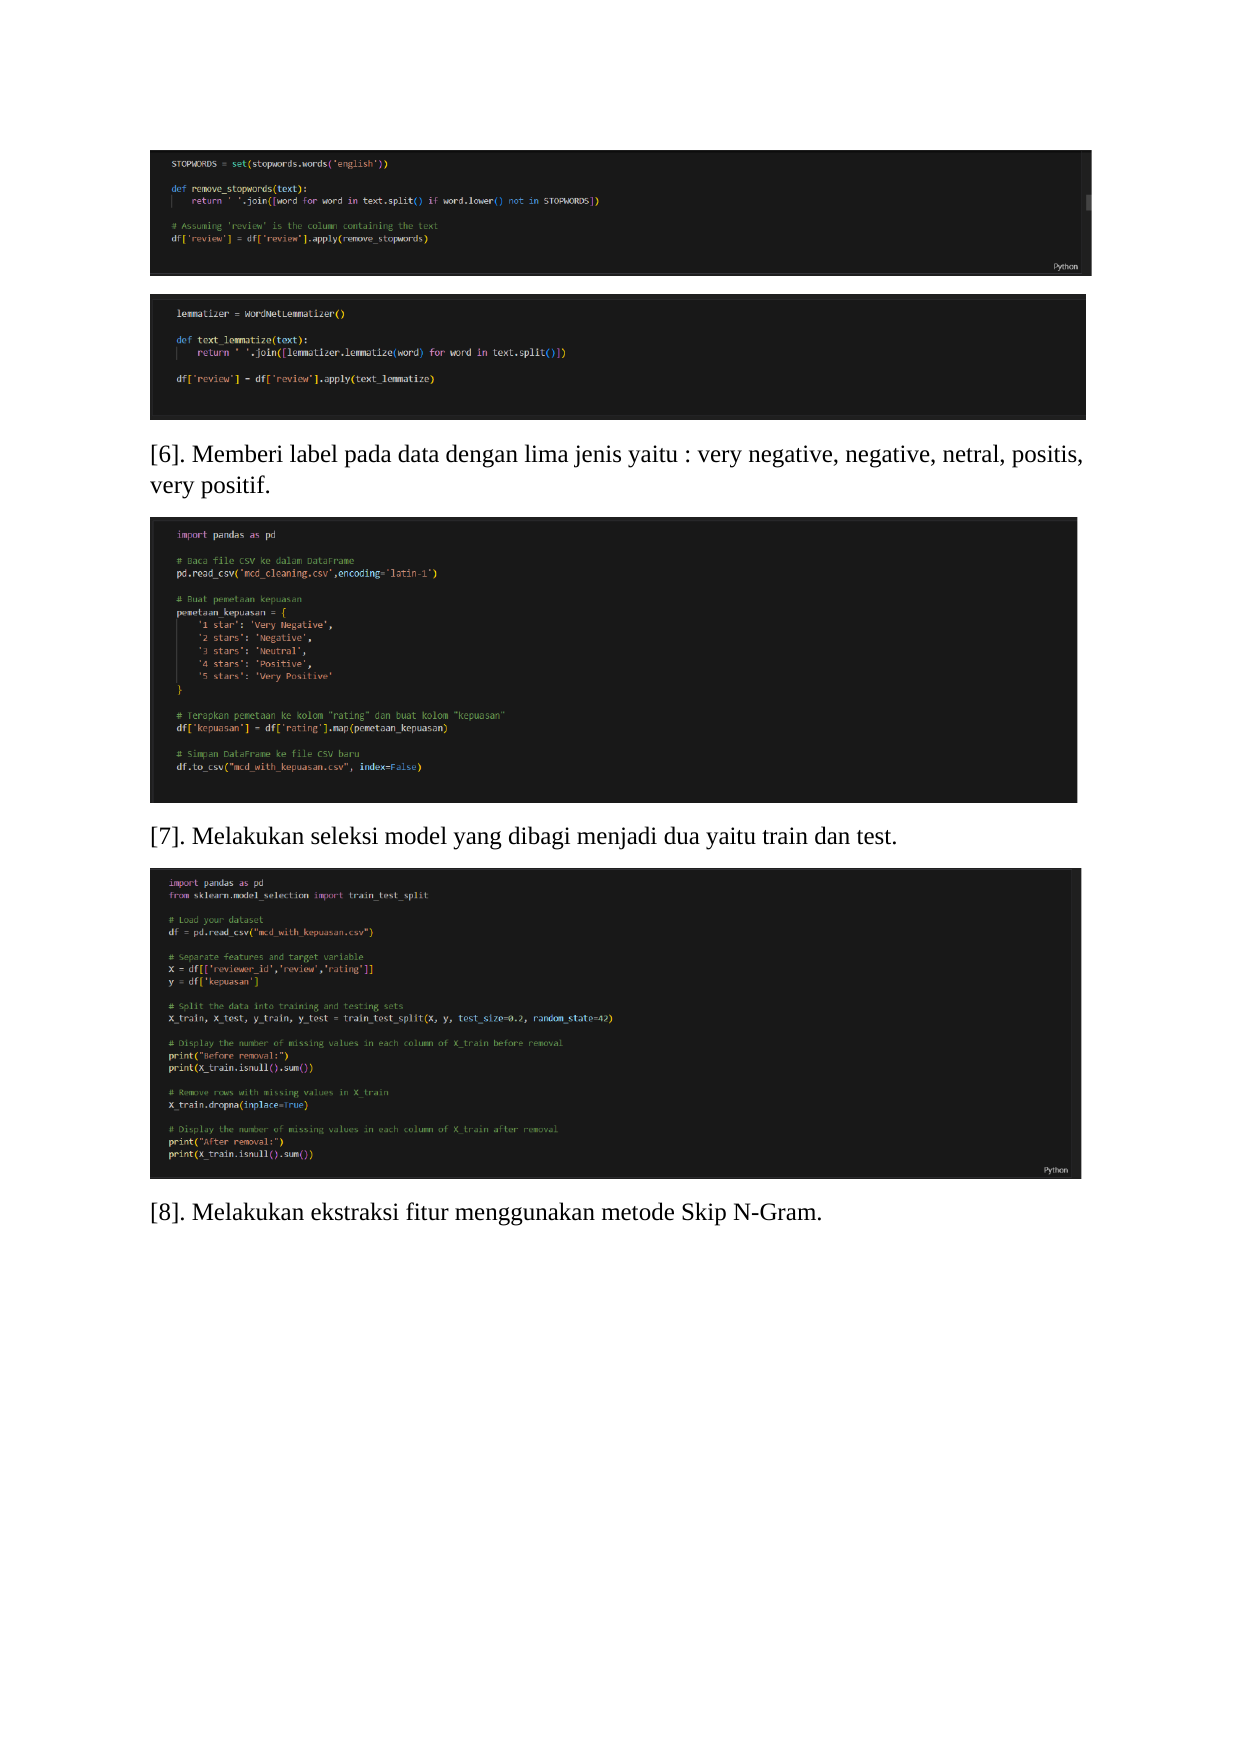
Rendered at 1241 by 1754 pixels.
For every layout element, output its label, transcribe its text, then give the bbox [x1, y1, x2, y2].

text [8]. Melakukan ekstraksi fitur menggunakan metode Skip N-Gram. [150, 1197, 1090, 1226]
text [6]. Memberi label pada data dengan lima jenis yaitu : very negative, negative, netral, positis, very positif. [150, 439, 1090, 498]
picture [150, 517, 1078, 803]
text [7]. Melakukan seleksi model yang dibagi menjadi dua yaitu train dan test. [150, 821, 1090, 850]
picture [150, 868, 1082, 1179]
picture [150, 294, 1086, 420]
picture [150, 150, 1092, 276]
